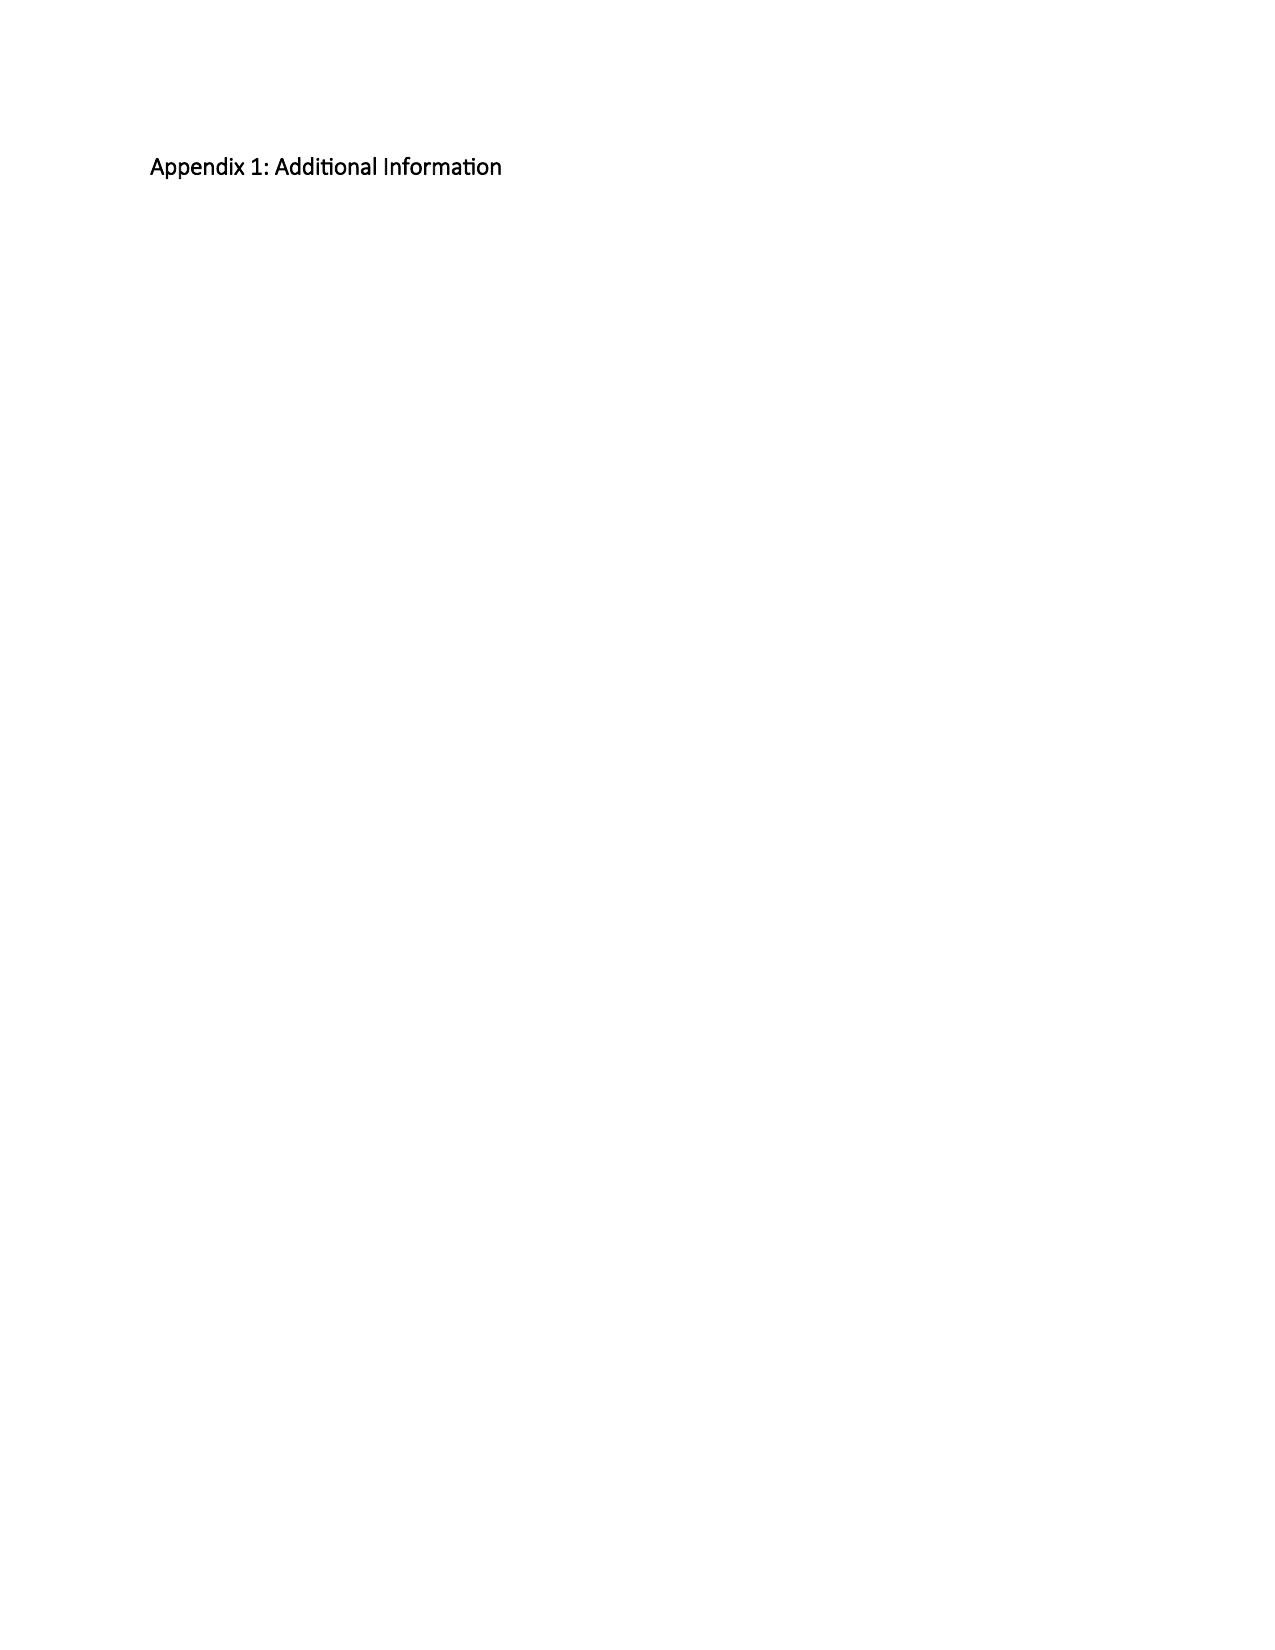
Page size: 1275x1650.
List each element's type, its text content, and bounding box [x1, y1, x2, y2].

subtitle Appendix 1: Additional Information [150, 150, 1125, 211]
